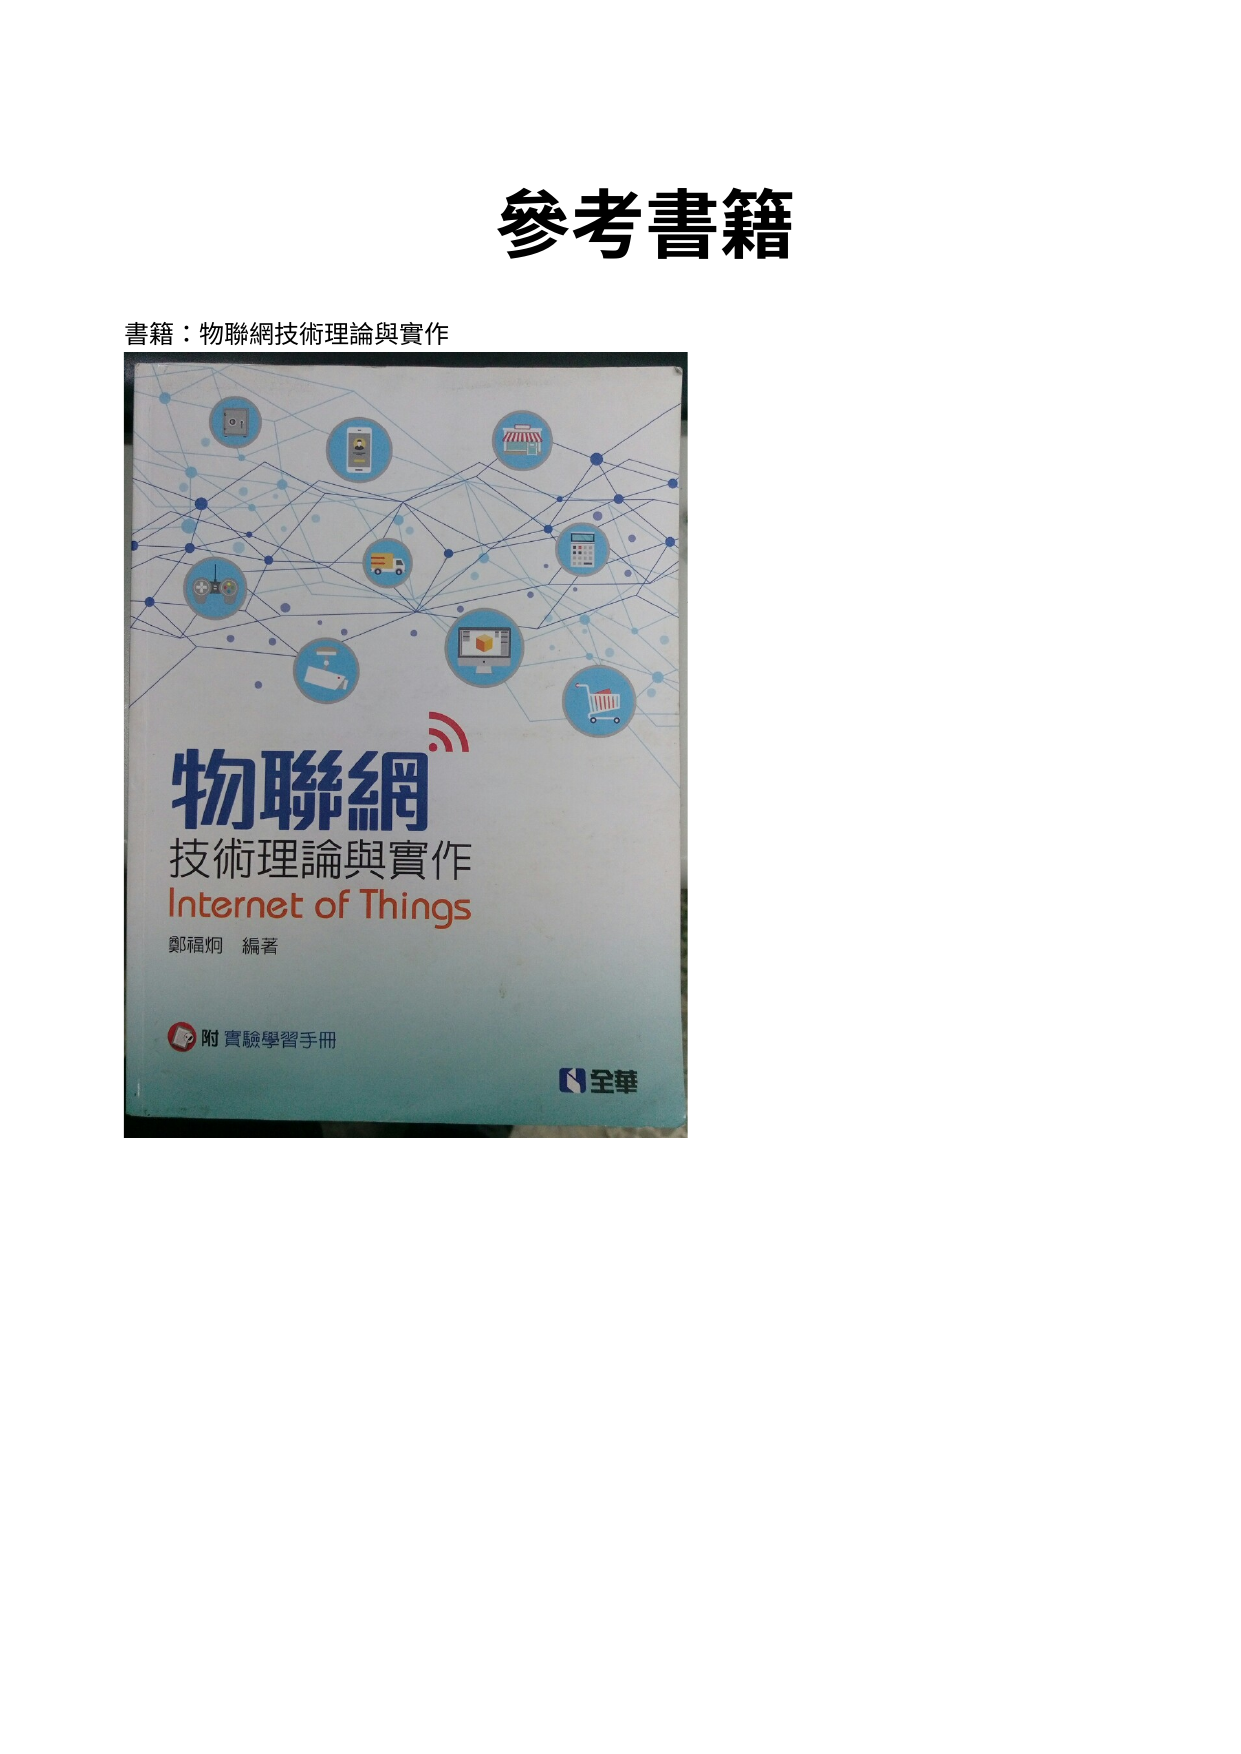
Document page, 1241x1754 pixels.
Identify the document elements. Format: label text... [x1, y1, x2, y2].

picture [123, 352, 688, 1138]
list 書籍：物聯網技術理論與實作 [124, 314, 1167, 351]
list 參考書籍 [124, 164, 1167, 276]
